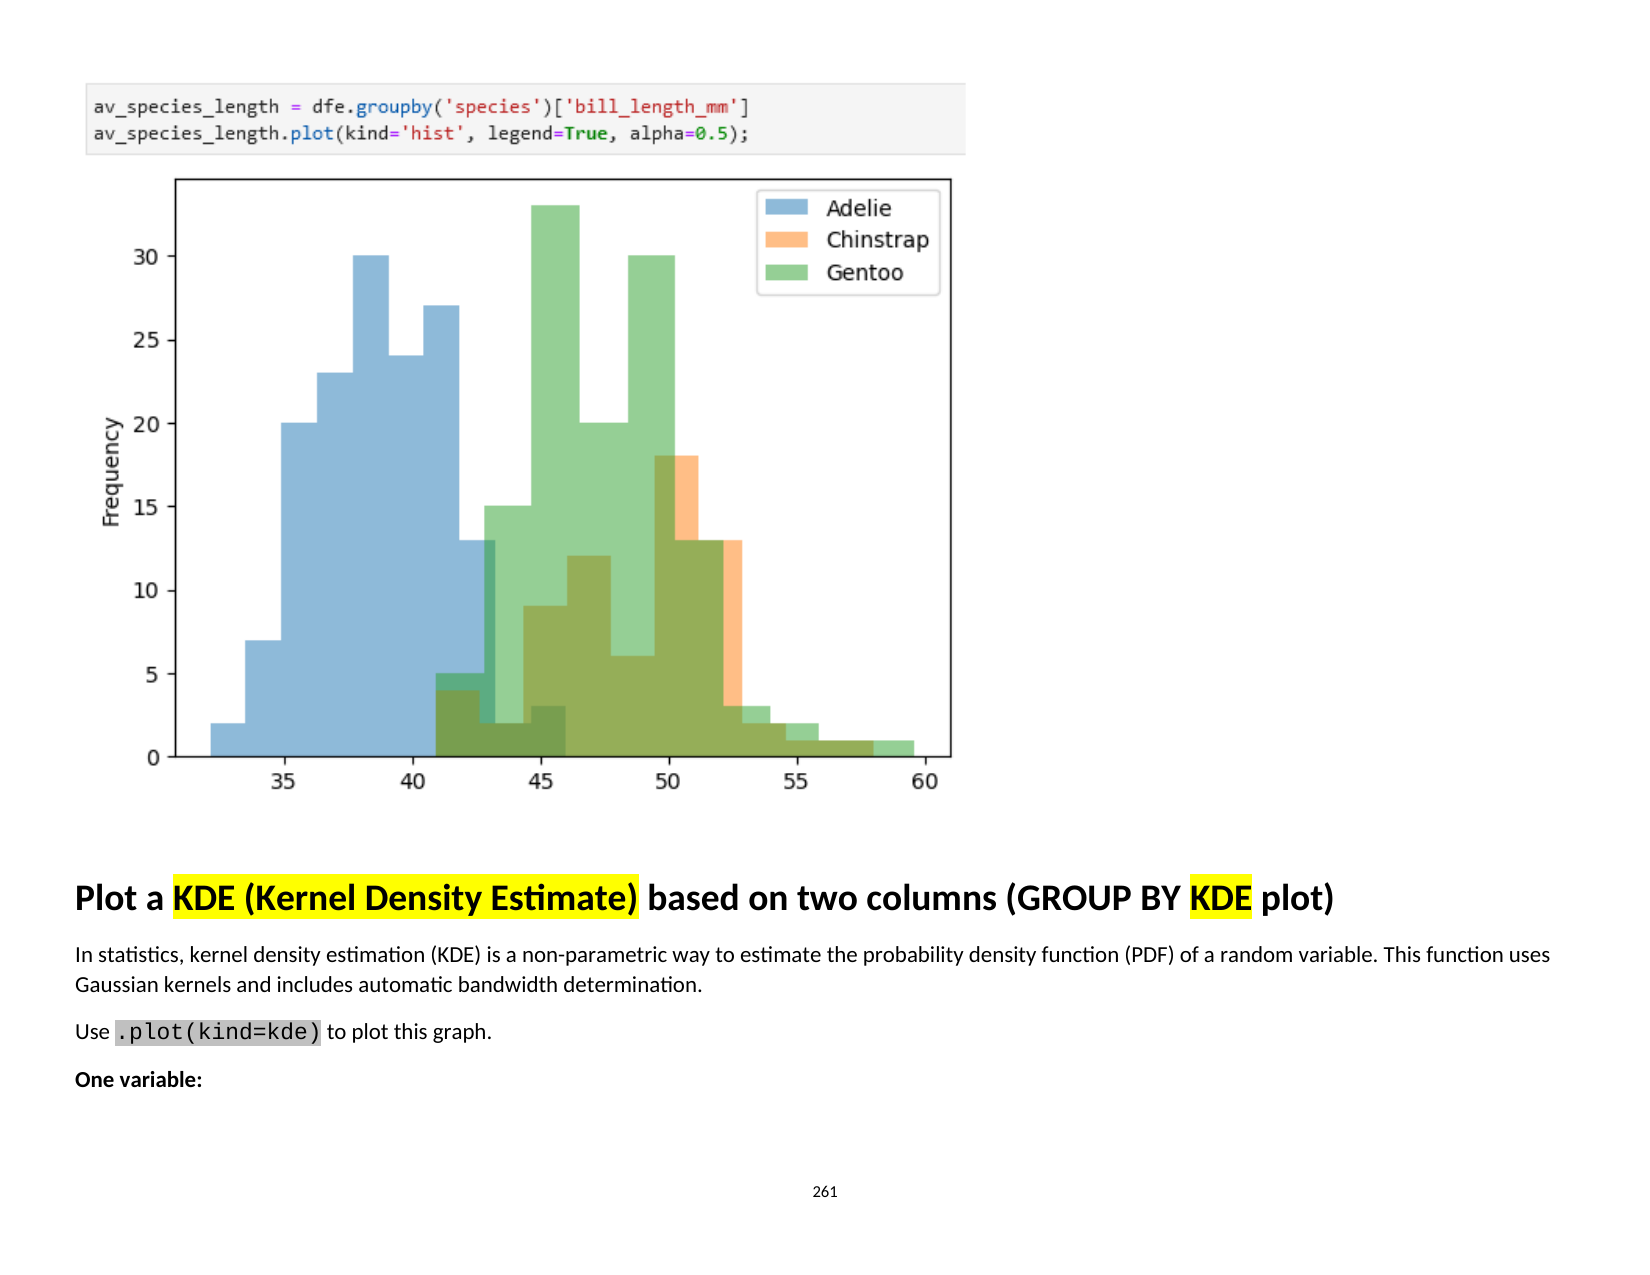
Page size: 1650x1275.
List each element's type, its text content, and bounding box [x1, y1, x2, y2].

text Plot a KDE (Kernel Density Estimate) based on two columns (GROUP BY KDE plot) [639, 874, 1190, 919]
picture [75, 75, 966, 808]
text Use .plot(kind=kde) to plot this graph. [75, 1017, 1575, 1046]
text In statistics, kernel density estimation (KDE) is a non-parametric way to estimate the probability density function (PDF) of a random variable. This function uses Gaussian kernels and includes automatic bandwidth determination. [75, 940, 1575, 998]
text One variable: [75, 1065, 1575, 1093]
text Plot a KDE (Kernel Density Estimate) based on two columns (GROUP BY KDE plot) [1252, 874, 1575, 919]
